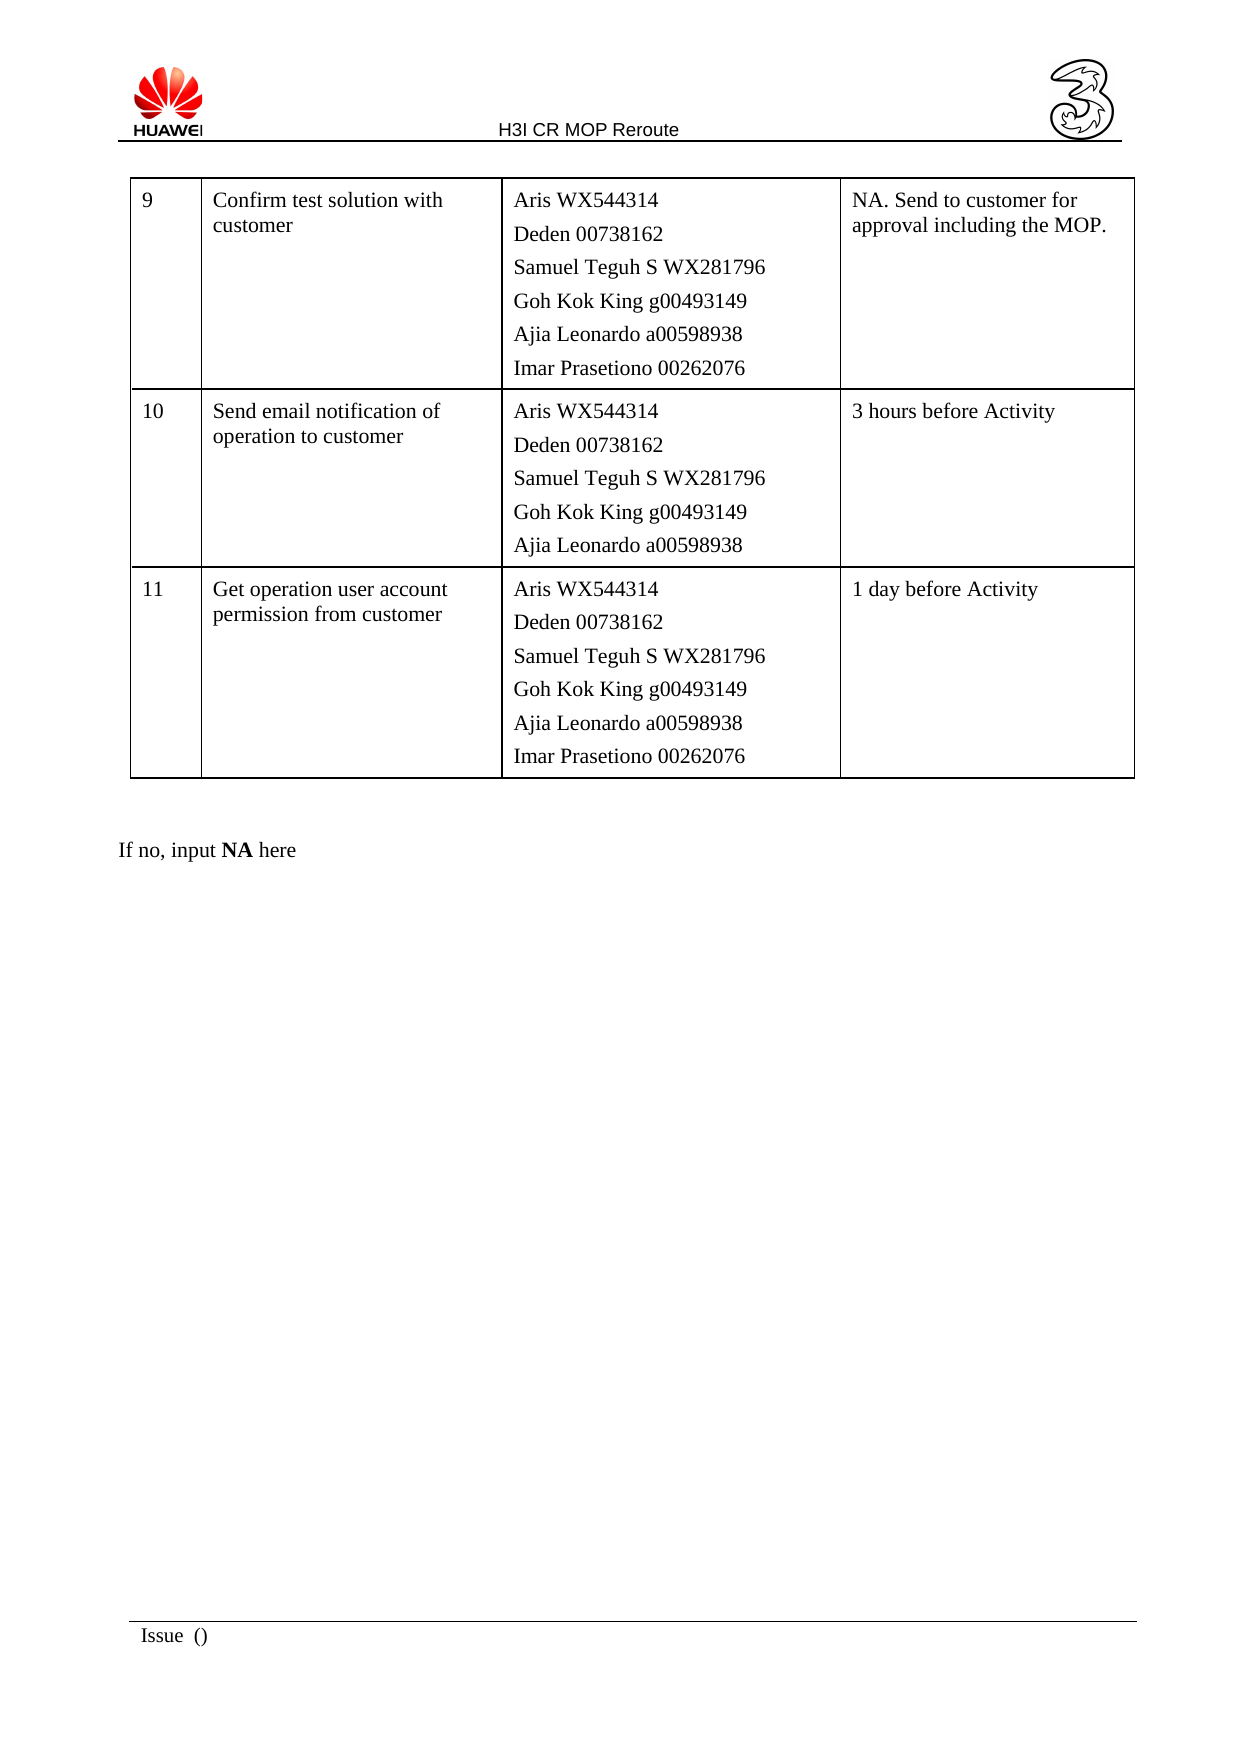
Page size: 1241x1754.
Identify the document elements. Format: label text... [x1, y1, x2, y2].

table_cell 9 [131, 179, 201, 388]
picture [1047, 59, 1117, 140]
table_cell 11 [131, 567, 201, 777]
table_cell Get operation user account permission from customer [202, 568, 501, 777]
table_cell Send email notification of operation to customer [202, 390, 501, 566]
table_cell Aris WX544314 Deden 00738162 Samuel Teguh S WX281796 Goh Kok King g00493149 Ajia Leonardo a00598938 Imar Prasetiono 00262076 [503, 568, 840, 777]
table_cell Confirm test solution with customer [202, 179, 501, 388]
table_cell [503, 179, 840, 388]
table_cell 10 [131, 389, 201, 566]
picture [134, 67, 203, 136]
text If no, input NA here [118, 837, 1122, 862]
table_cell NA. Send to customer for approval including the MOP. [841, 179, 1134, 388]
table_cell 3 hours before Activity [841, 390, 1134, 566]
table_cell 1 day before Activity [841, 568, 1134, 777]
table_cell Aris WX544314 Deden 00738162 Samuel Teguh S WX281796 Goh Kok King g00493149 Ajia Leonardo a00598938 [503, 390, 840, 566]
